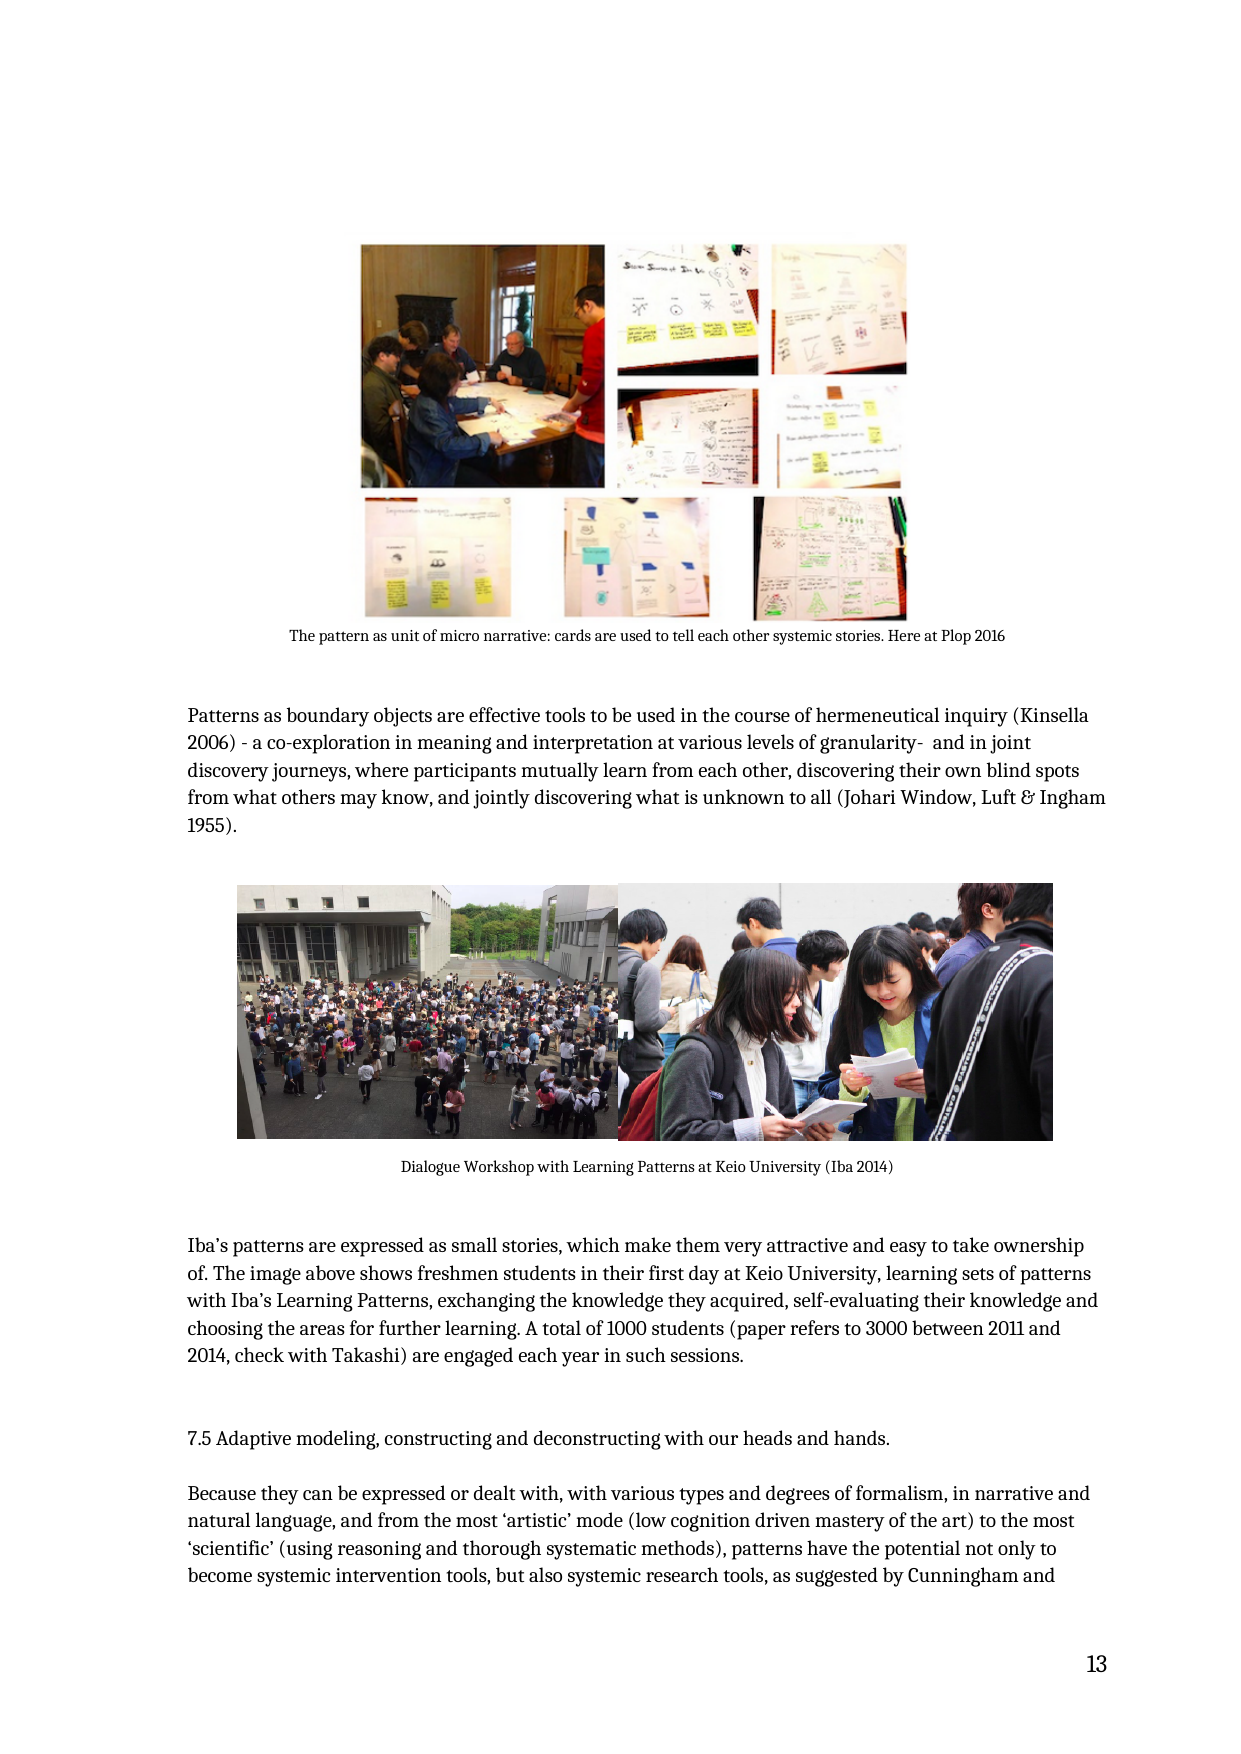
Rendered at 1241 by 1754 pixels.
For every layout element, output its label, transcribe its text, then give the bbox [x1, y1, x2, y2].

text Patterns as boundary objects are effective tools to be used in the course of hermeneutical inquiry (Kinsella 2006) - a co-exploration in meaning and interpretation at various levels of granularity- and in joint discovery journeys, where participants mutually learn from each other, discovering their own blind spots from what others may know, and jointly discovering what is unknown to all (Johari Window, Luft & Ingham 1955). [187, 703, 1107, 837]
text Dialogue Workshop with Learning Patterns at Keio University (Iba 2014) [187, 1157, 1107, 1176]
text Iba’s patterns are expressed as small stories, which make them very attractive and easy to take ownership of. The image above shows freshmen students in their first day at Keio University, learning sets of patterns with Iba’s Learning Patterns, exchanging the knowledge they acquired, self-evaluating their knowledge and choosing the areas for further learning. A total of 1000 students (paper refers to 3000 between 2011 and 2014, check with Takashi) are engaged each year in such sessions. [187, 1234, 1107, 1368]
text The pattern as unit of micro narrative: cards are used to tell each other systemic stories. Here at Plop 2016 [187, 627, 1107, 646]
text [187, 1482, 1107, 1588]
text 7.5 Adaptive modeling, constructing and deconstructing with our heads and hands. [187, 1427, 1107, 1451]
picture [344, 232, 951, 623]
picture [214, 868, 1081, 1153]
